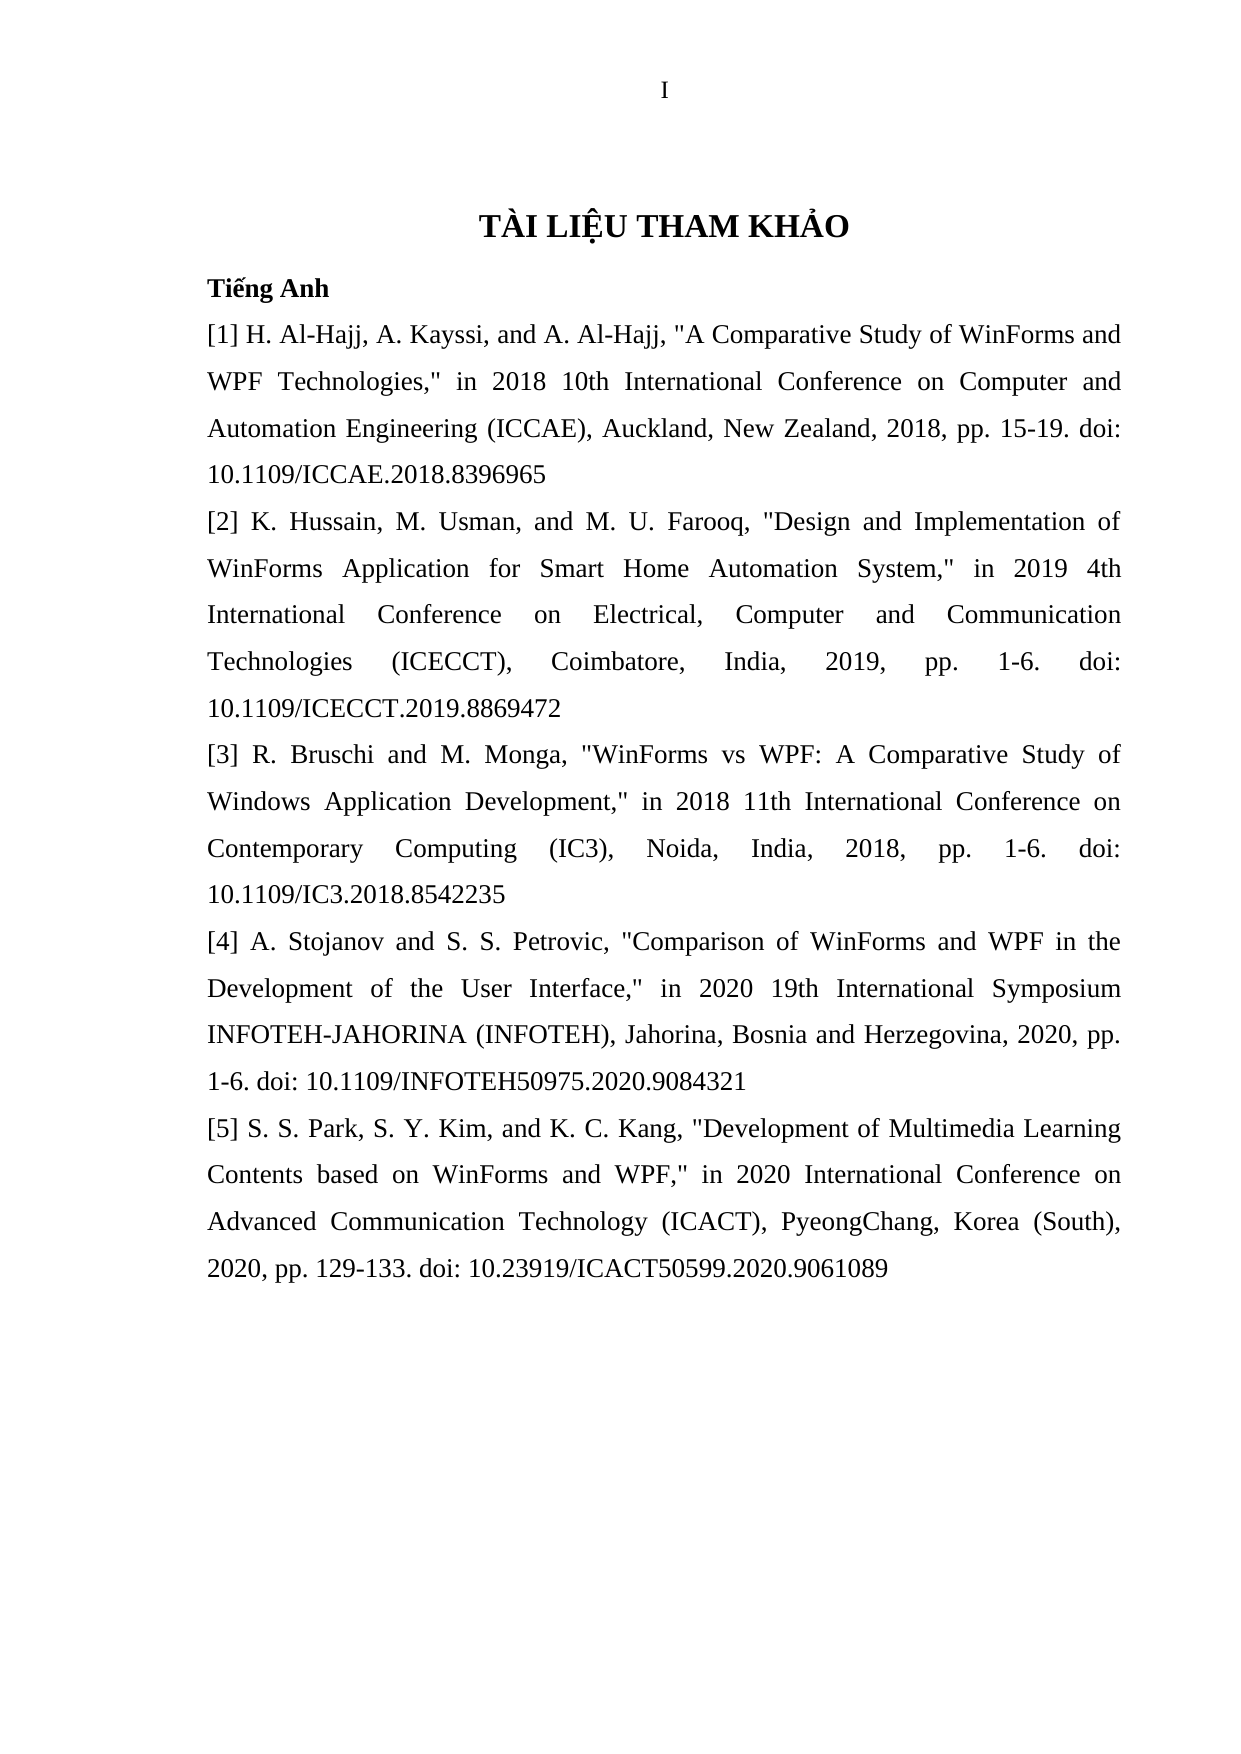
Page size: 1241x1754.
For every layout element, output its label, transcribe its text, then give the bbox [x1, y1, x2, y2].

text TÀI LIỆU THAM KHẢO [207, 207, 1122, 245]
text [2] K. Hussain, M. Usman, and M. U. Farooq, "Design and Implementation of WinForms Application for Smart Home Automation System," in 2019 4th International Conference on Electrical, Computer and Communication Technologies (ICECCT), Coimbatore, India, 2019, pp. 1-6. doi: 10.1109/ICECCT.2019.8869472 [207, 505, 1122, 723]
text [4] A. Stojanov and S. S. Petrovic, "Comparison of WinForms and WPF in the Development of the User Interface," in 2020 19th International Symposium INFOTEH-JAHORINA (INFOTEH), Jahorina, Bosnia and Herzegovina, 2020, pp. 1-6. doi: 10.1109/INFOTEH50975.2020.9084321 [207, 925, 1122, 1096]
text [3] R. Bruschi and M. Monga, "WinForms vs WPF: A Comparative Study of Windows Application Development," in 2018 11th International Conference on Contemporary Computing (IC3), Noida, India, 2018, pp. 1-6. doi: 10.1109/IC3.2018.8542235 [207, 738, 1122, 909]
text [5] S. S. Park, S. Y. Kim, and K. C. Kang, "Development of Multimedia Learning Contents based on WinForms and WPF," in 2020 International Conference on Advanced Communication Technology (ICACT), PyeongChang, Korea (South), 2020, pp. 129-133. doi: 10.23919/ICACT50599.2020.9061089 [207, 1112, 1122, 1283]
text Tiếng Anh [207, 272, 1122, 303]
text [1] H. Al-Hajj, A. Kayssi, and A. Al-Hajj, "A Comparative Study of WinForms and WPF Technologies," in 2018 10th International Conference on Computer and Automation Engineering (ICCAE), Auckland, New Zealand, 2018, pp. 15-19. doi: 10.1109/ICCAE.2018.8396965 [207, 318, 1122, 489]
